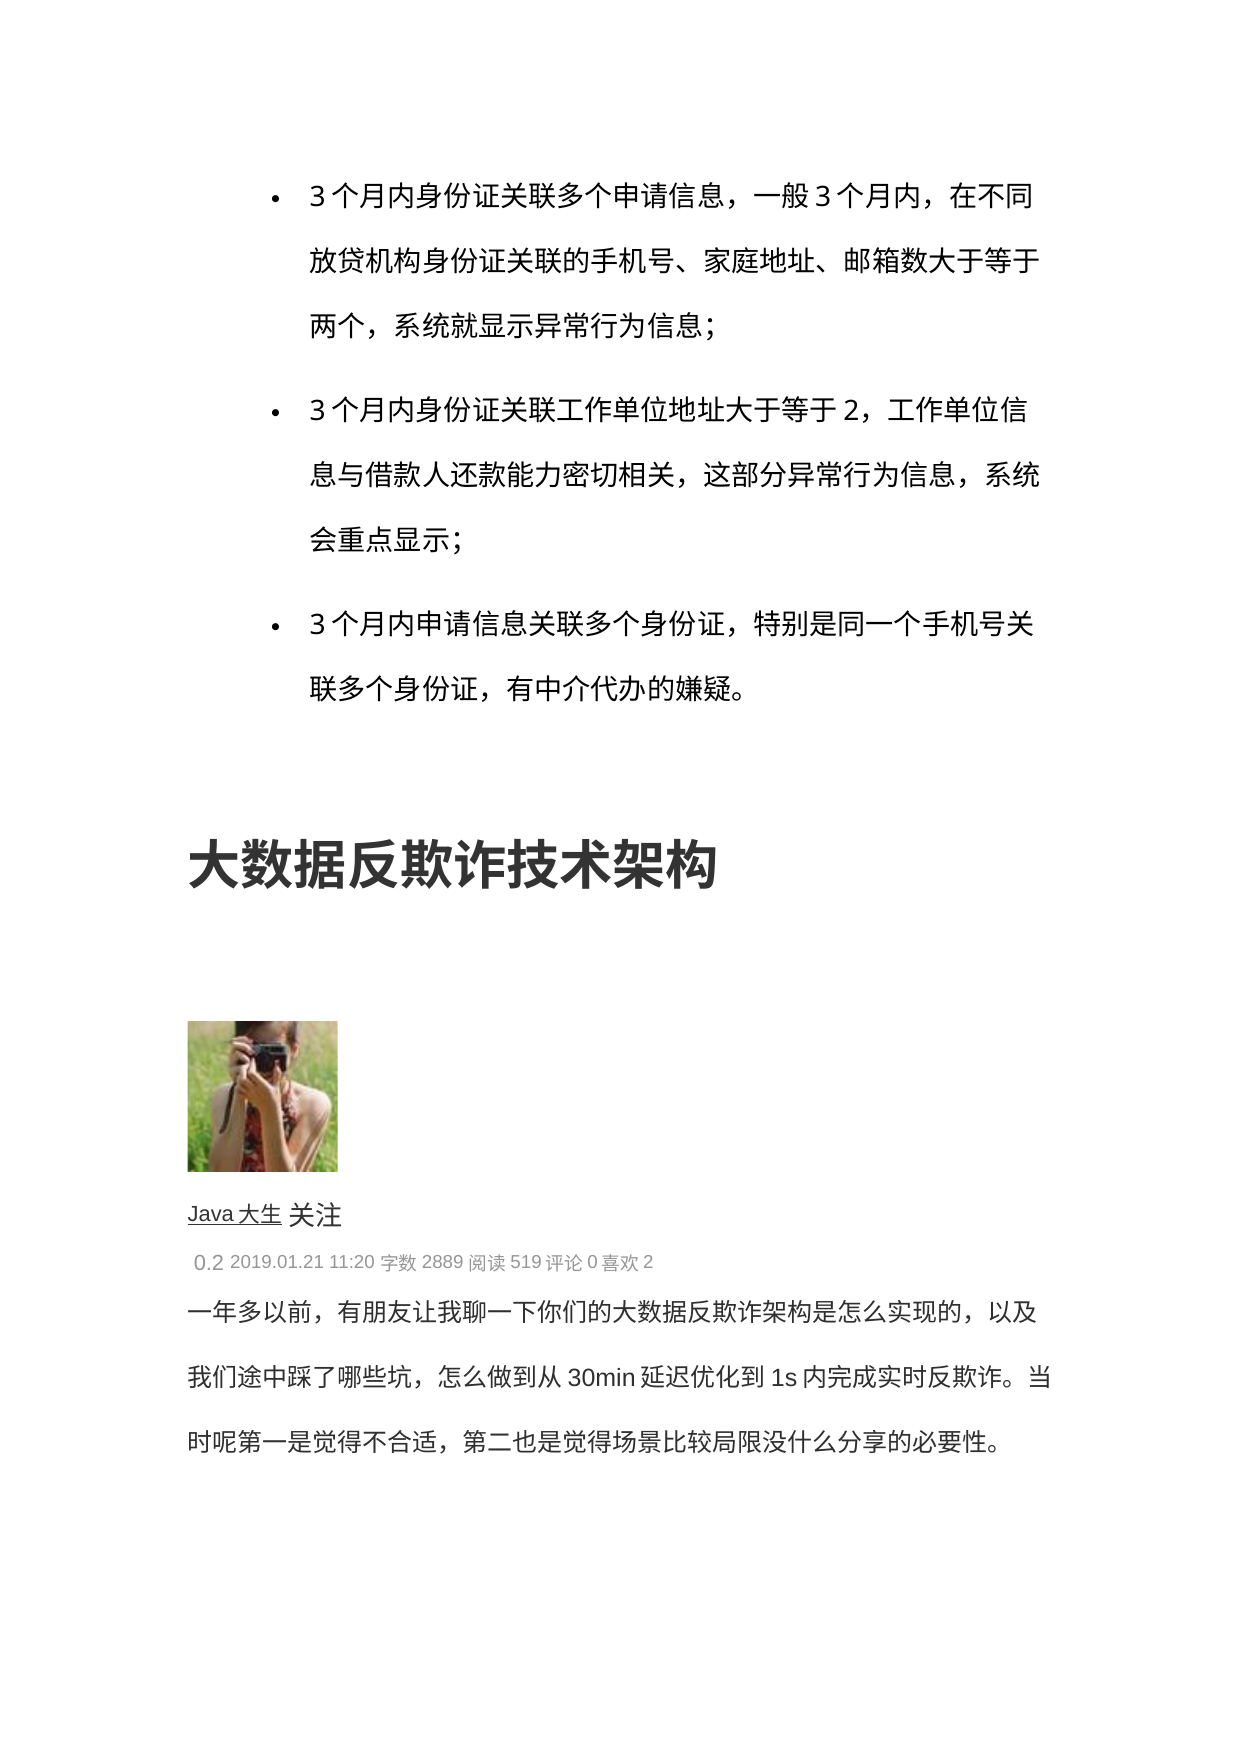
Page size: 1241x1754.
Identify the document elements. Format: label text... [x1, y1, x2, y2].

subtitle 大数据反欺诈技术架构 [187, 812, 1053, 910]
text 0.2 2019.01.21 11:20 字数 2889 阅读 519评论 0喜欢 2 [187, 1246, 1053, 1278]
list 3个月内身份证关联多个申请信息，一般3个月内，在不同放贷机构身份证关联的手机号、家庭地址、邮箱数大于等于两个，系统就显示异常行为信息； [272, 162, 1053, 357]
text 一年多以前，有朋友让我聊一下你们的大数据反欺诈架构是怎么实现的，以及我们途中踩了哪些坑，怎么做到从30min延迟优化到1s内完成实时反欺诈。当时呢第一是觉得不合适，第二也是觉得场景比较局限没什么分享的必要性。 [187, 1278, 1053, 1473]
list 3个月内身份证关联工作单位地址大于等于2，工作单位信息与借款人还款能力密切相关，这部分异常行为信息，系统会重点显示； [272, 376, 1053, 571]
picture [187, 1021, 338, 1172]
list 3个月内申请信息关联多个身份证，特别是同一个手机号关联多个身份证，有中介代办的嫌疑。 [272, 589, 1053, 719]
text Java大生 关注 [187, 1181, 1053, 1246]
